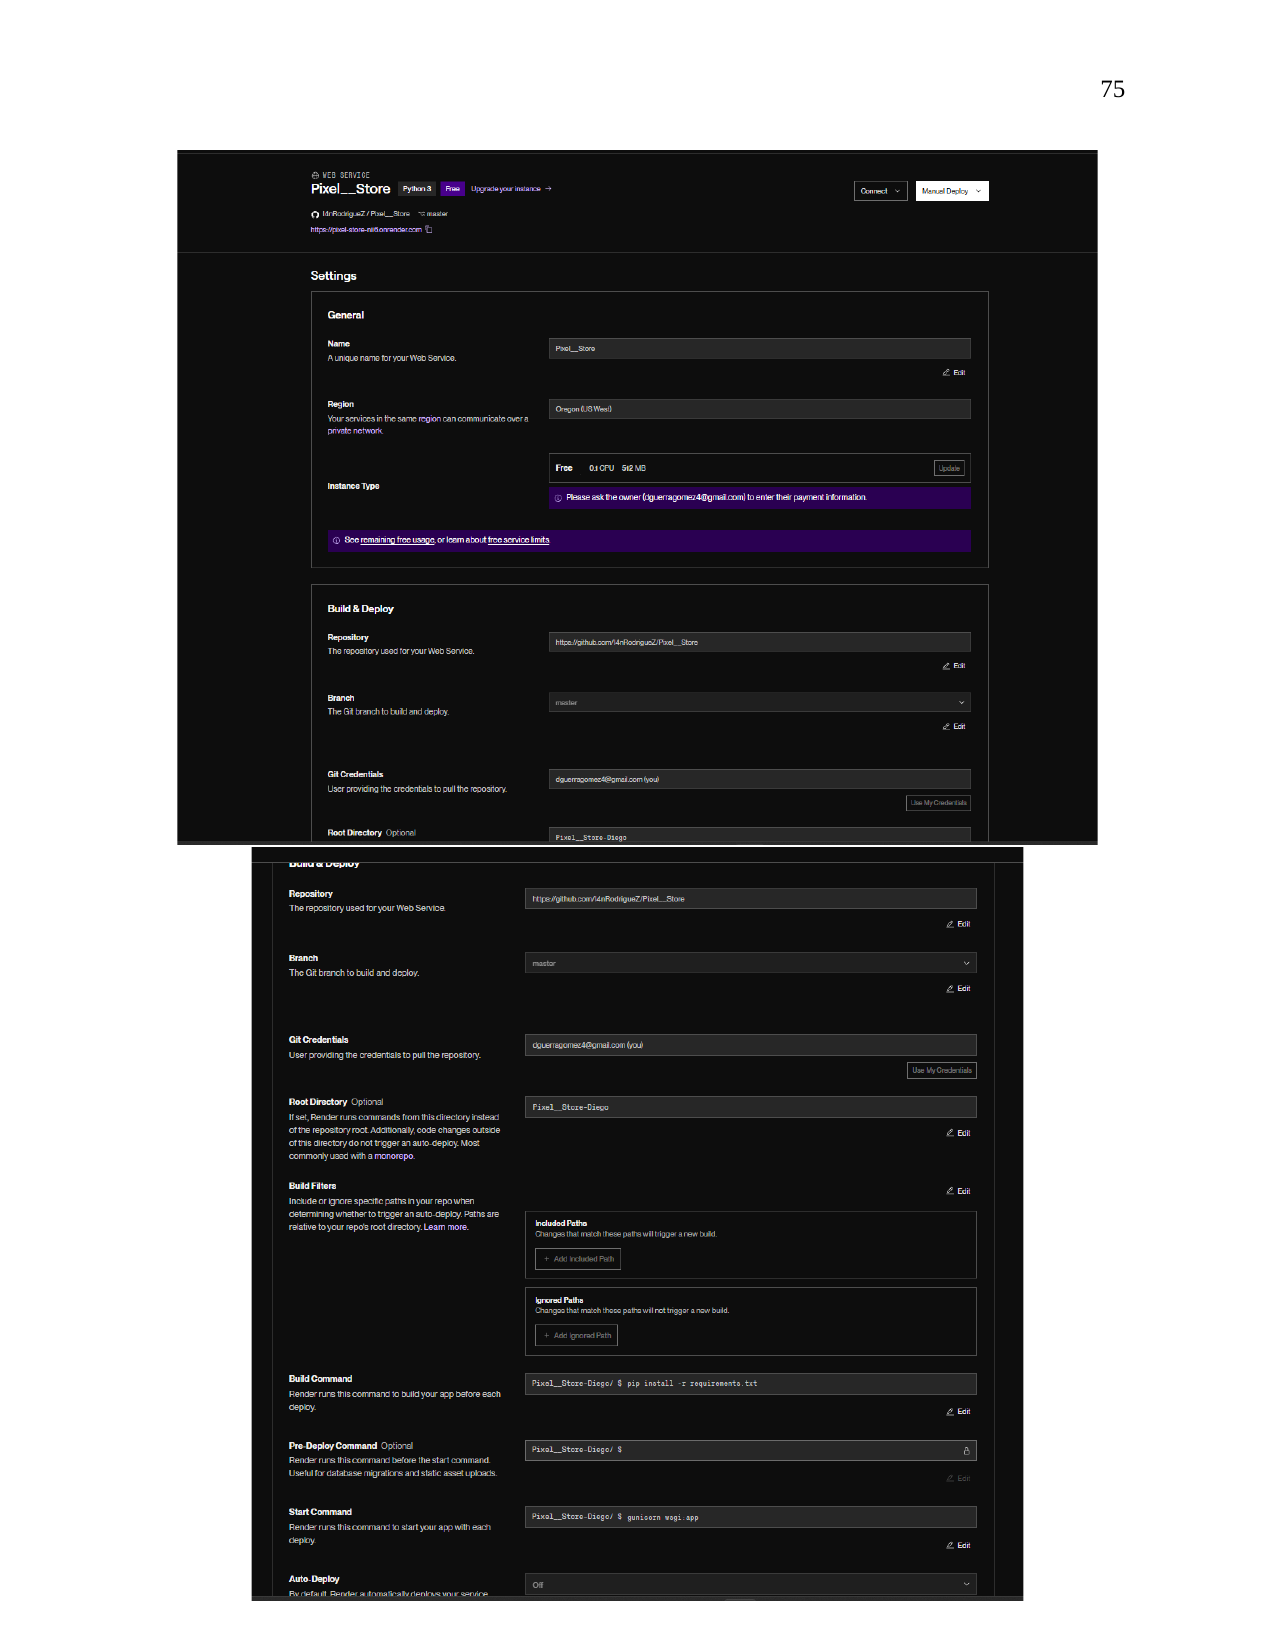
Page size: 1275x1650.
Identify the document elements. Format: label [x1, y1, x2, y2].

picture [251, 847, 1024, 1601]
picture [177, 150, 1098, 845]
